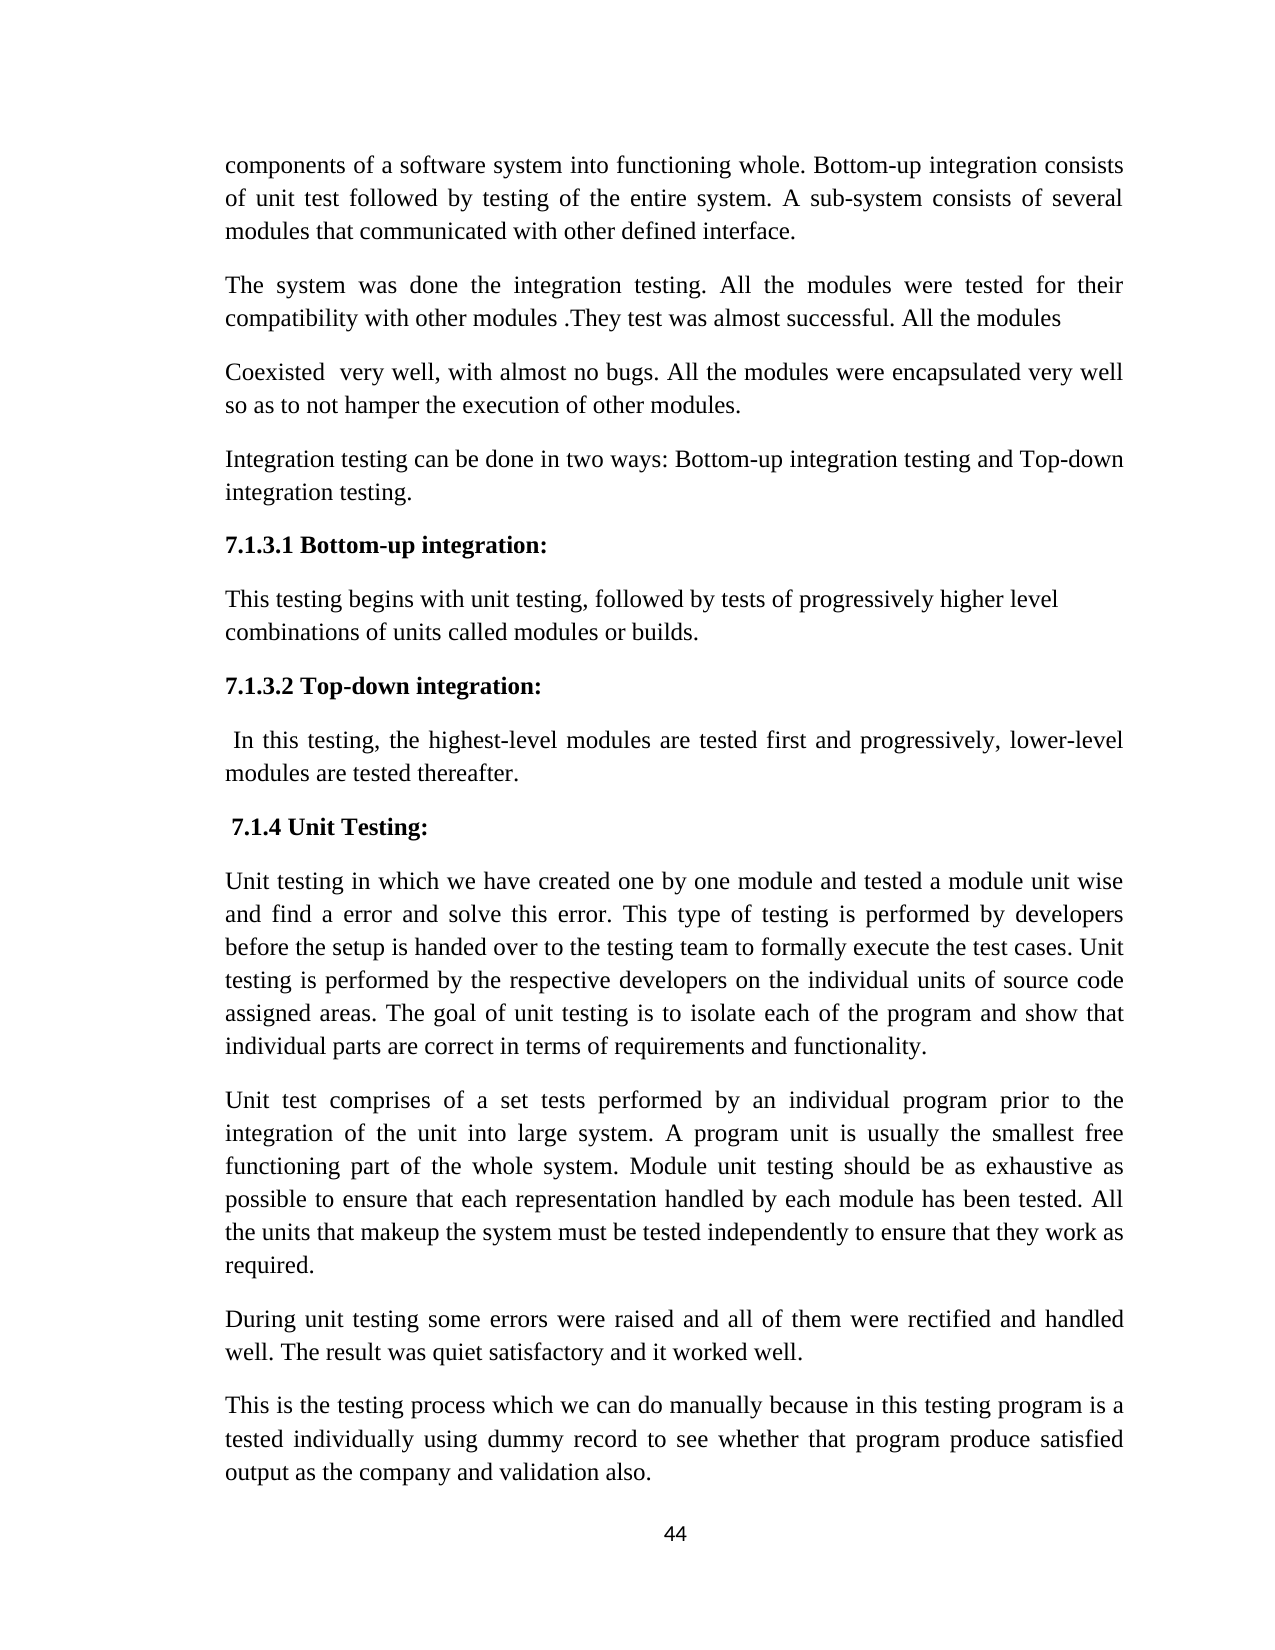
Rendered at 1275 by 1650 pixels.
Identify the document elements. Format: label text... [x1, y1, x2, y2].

text Unit test comprises of a set tests performed by an individual program prior to the integration of the unit into large system. A program unit is usually the smallest free functioning part of the whole system. Module unit testing should be as exhaustive as possible to ensure that each representation handled by each module has been tested. All the units that makeup the system must be tested independently to ensure that they work as required. [225, 1085, 1125, 1279]
text 7.1.3.2 Top-down integration: [225, 671, 1125, 700]
text This testing begins with unit testing, followed by tests of progressively higher level combinations of units called modules or builds. [225, 584, 1125, 646]
text In this testing, the highest-level modules are tested first and progressively, lower-level modules are tested thereafter. [225, 725, 1125, 787]
text Coexisted very well, with almost no bugs. All the modules were encapsulated very well so as to not hamper the execution of other modules. [225, 357, 1125, 418]
text Integration testing can be done in two ways: Bottom-up integration testing and Top-down integration testing. [225, 444, 1125, 505]
text Unit testing in which we have created one by one module and tested a module unit wise and find a error and solve this error. This type of testing is performed by developers before the setup is handed over to the testing team to formally execute the test cases. Unit testing is performed by the respective developers on the individual units of source code assigned areas. The goal of unit testing is to isolate each of the program and show that individual parts are correct in terms of requirements and functionality. [225, 866, 1125, 1060]
text During unit testing some errors were raised and all of them were rectified and handled well. The result was quiet satisfactory and it worked well. [225, 1304, 1125, 1366]
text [225, 150, 1125, 245]
text The system was done the integration testing. All the modules were tested for their compatibility with other modules .They test was almost successful. All the modules [225, 270, 1125, 332]
text 7.1.4 Unit Testing: [225, 812, 1125, 841]
text 7.1.3.1 Bottom-up integration: [225, 531, 1125, 559]
text This is the testing process which we can do manually because in this testing program is a tested individually using dummy record to see whether that program produce satisfied output as the company and validation also. [225, 1391, 1125, 1485]
